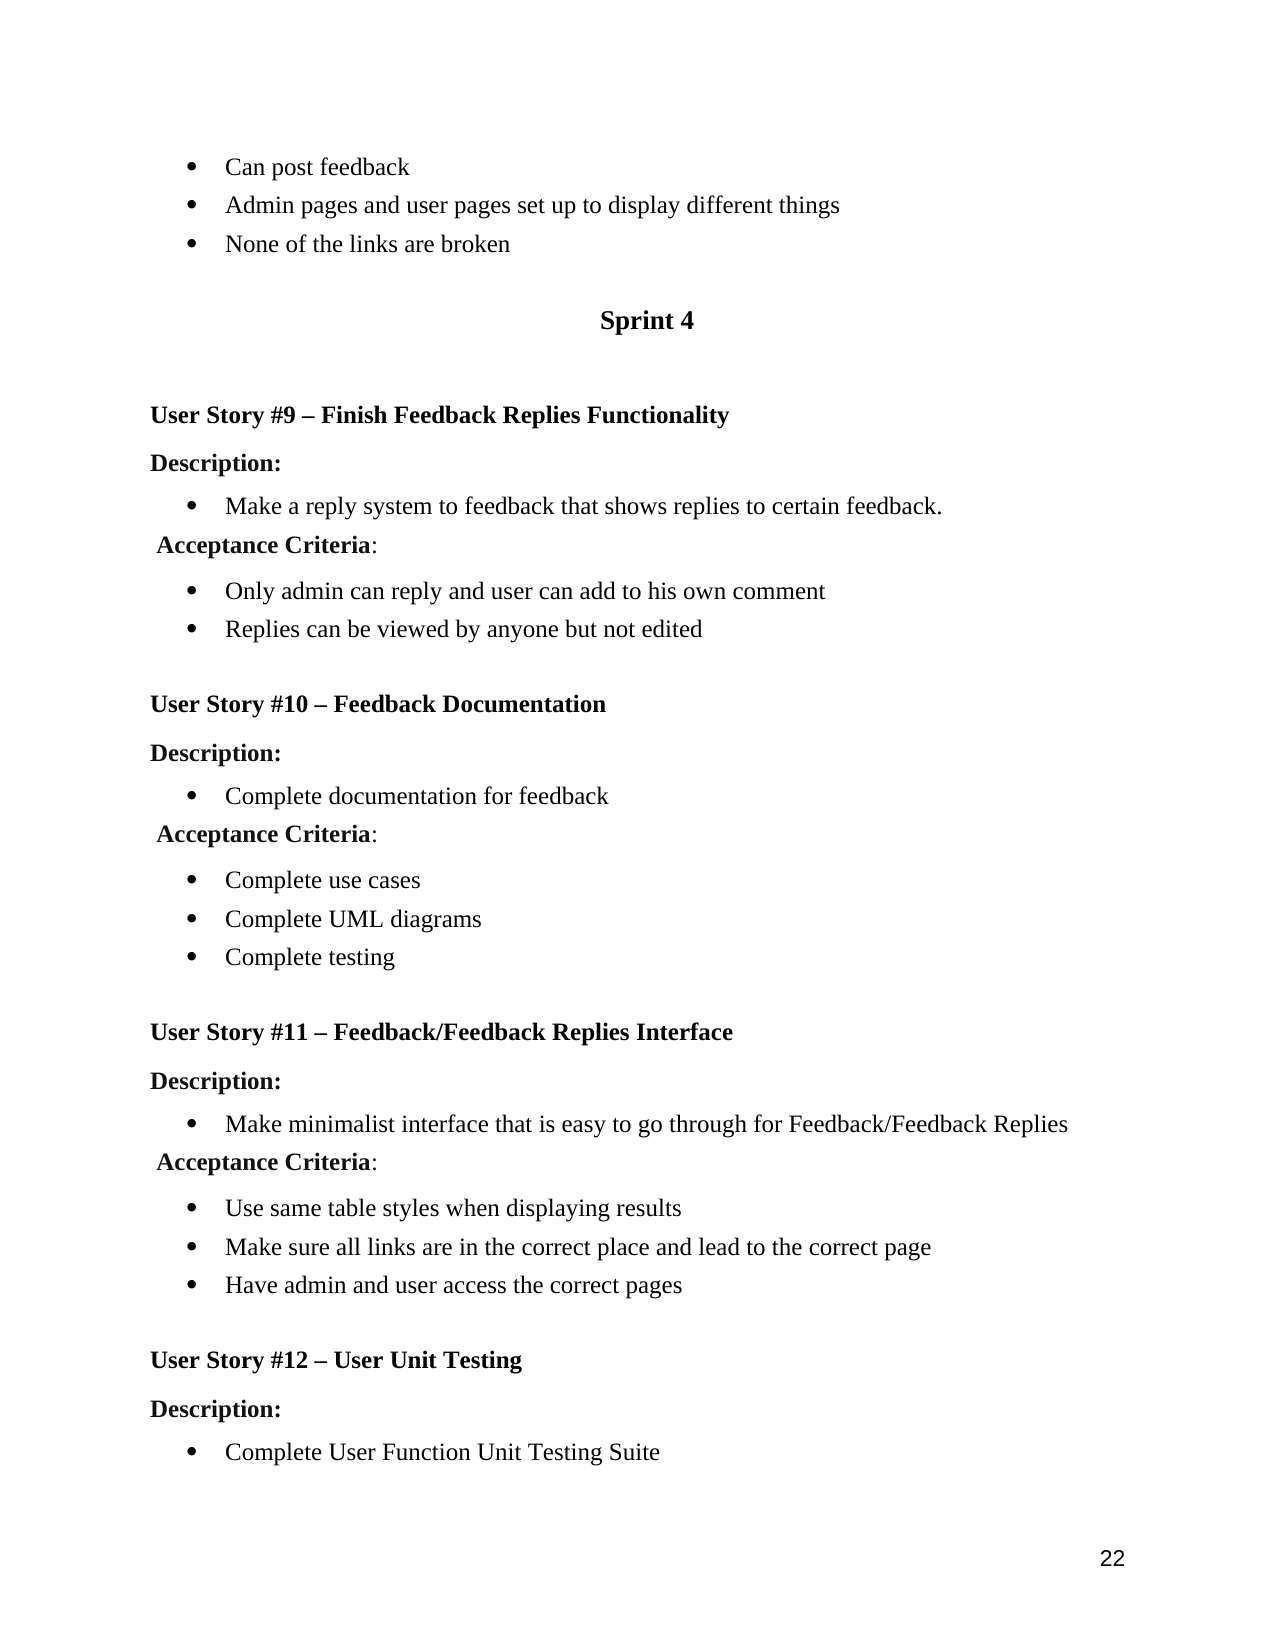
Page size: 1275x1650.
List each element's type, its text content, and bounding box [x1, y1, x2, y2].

text User Story #9 – Finish Feedback Replies Functionality [150, 400, 1125, 429]
list Replies can be viewed by anyone but not edited [187, 612, 1125, 643]
list Complete User Function Unit Testing Suite [187, 1435, 1125, 1465]
text Sprint 4 [525, 304, 1125, 335]
list None of the links are broken [187, 227, 1125, 257]
list Admin pages and user pages set up to display different things [187, 188, 1125, 219]
subtitle Description: [150, 1066, 1125, 1095]
subtitle Description: [150, 448, 1125, 477]
list Make a reply system to feedback that shows replies to certain feedback. [187, 489, 1125, 520]
text User Story #11 – Feedback/Feedback Replies Interface [150, 1017, 1125, 1046]
subtitle Description: [150, 1394, 1125, 1423]
list Make minimalist interface that is easy to go through for Feedback/Feedback Replies [187, 1107, 1125, 1137]
text User Story #10 – Feedback Documentation [150, 689, 1125, 718]
list Have admin and user access the correct pages [187, 1268, 1125, 1299]
list Complete UML diagrams [187, 902, 1125, 933]
subtitle Description: [150, 738, 1125, 767]
list Only admin can reply and user can add to his own comment [187, 574, 1125, 605]
list Complete use cases [187, 863, 1125, 894]
list Make sure all links are in the correct place and lead to the correct page [187, 1230, 1125, 1261]
text User Story #12 – User Unit Testing [150, 1345, 1125, 1374]
list Use same table styles when displaying results [187, 1191, 1125, 1222]
list Complete documentation for feedback [187, 779, 1125, 809]
list Can post feedback [187, 150, 1125, 181]
text Acceptance Criteria: [150, 817, 1125, 848]
list Complete testing [187, 940, 1125, 971]
text Acceptance Criteria: [150, 1145, 1125, 1176]
text Acceptance Criteria: [150, 528, 1125, 558]
